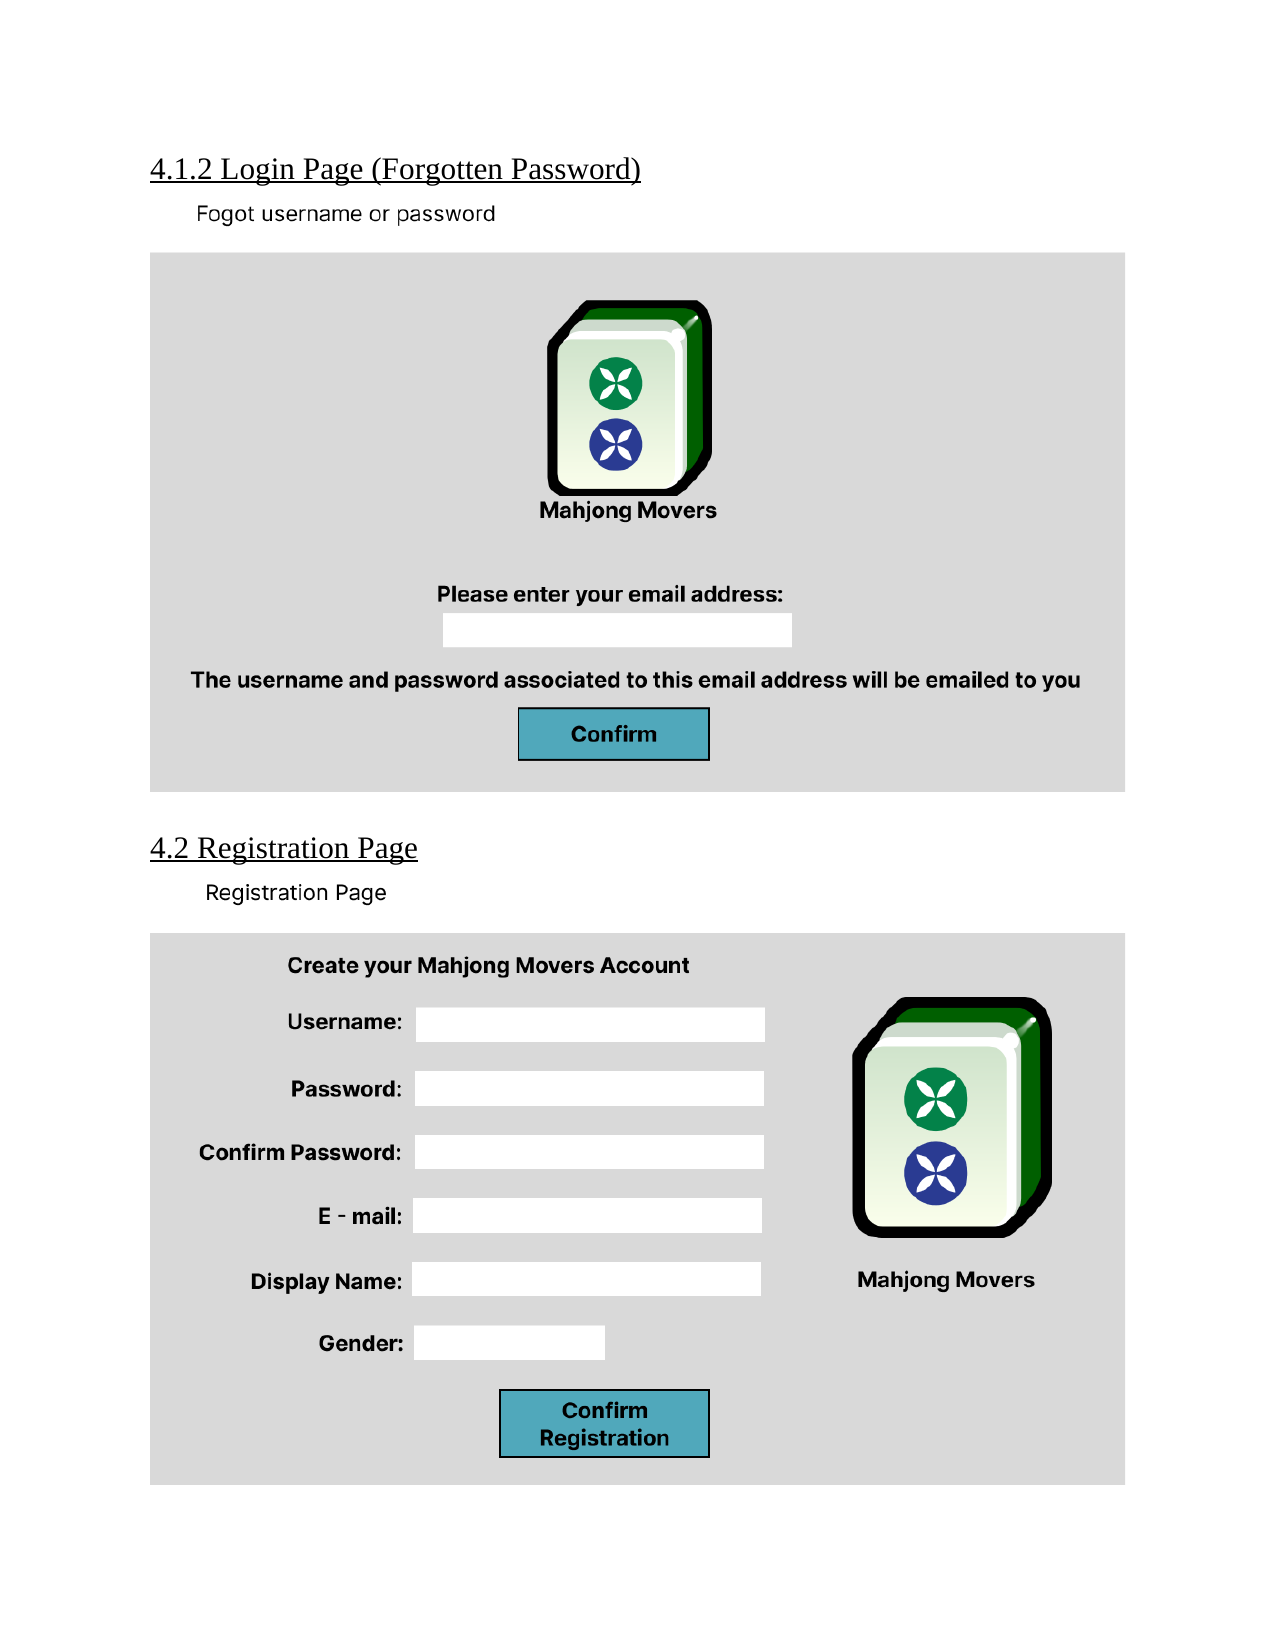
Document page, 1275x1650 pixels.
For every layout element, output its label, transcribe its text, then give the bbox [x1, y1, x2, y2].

subtitle 4.2 Registration Page [150, 829, 1125, 865]
picture [150, 878, 1125, 1485]
subtitle 4.1.2 Login Page (Forgotten Password) [150, 150, 1125, 186]
picture [150, 199, 1125, 792]
